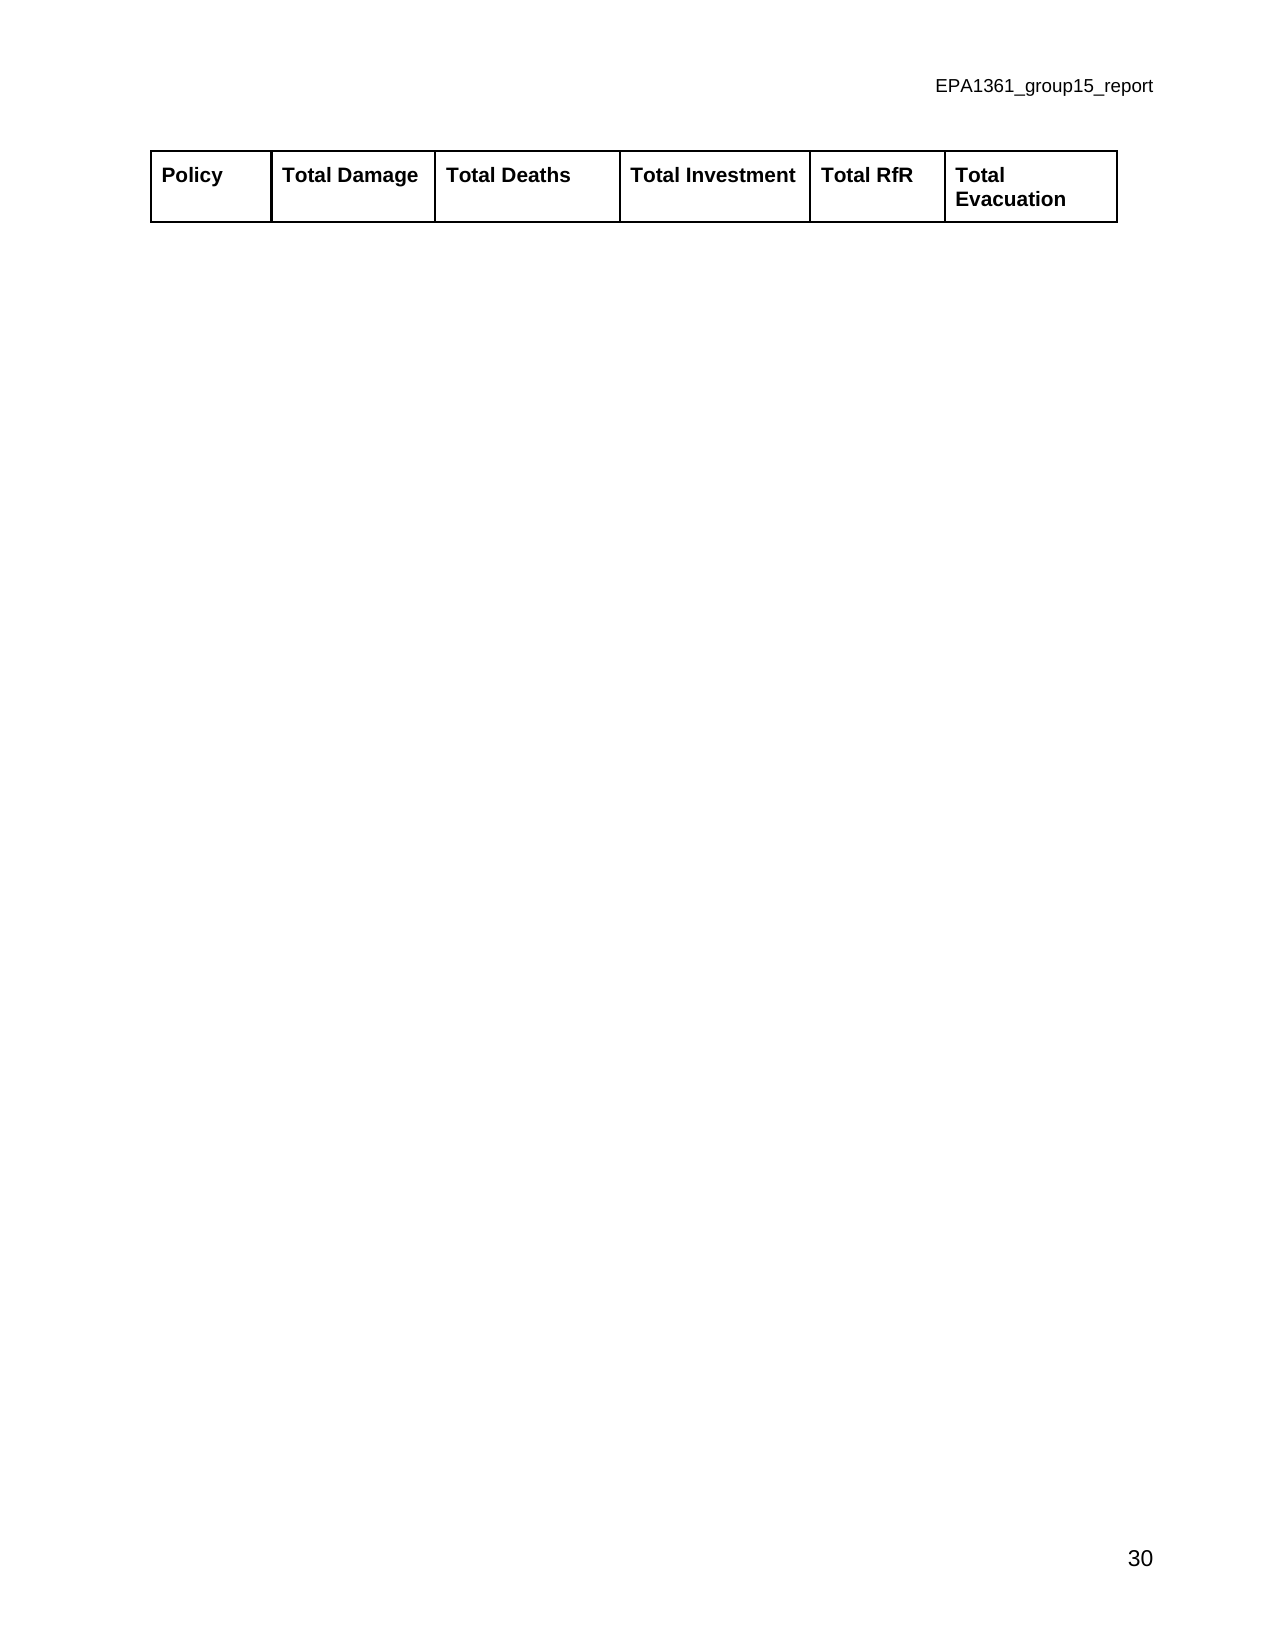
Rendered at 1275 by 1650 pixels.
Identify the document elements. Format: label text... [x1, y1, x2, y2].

table_header Total Deaths [436, 152, 619, 221]
table_header Total Evacuation [946, 152, 1116, 221]
table_header Policy [152, 152, 270, 221]
table_header Total Investment [621, 152, 809, 221]
table_header Total RfR [811, 152, 944, 221]
table_header Total Damage [273, 152, 434, 221]
